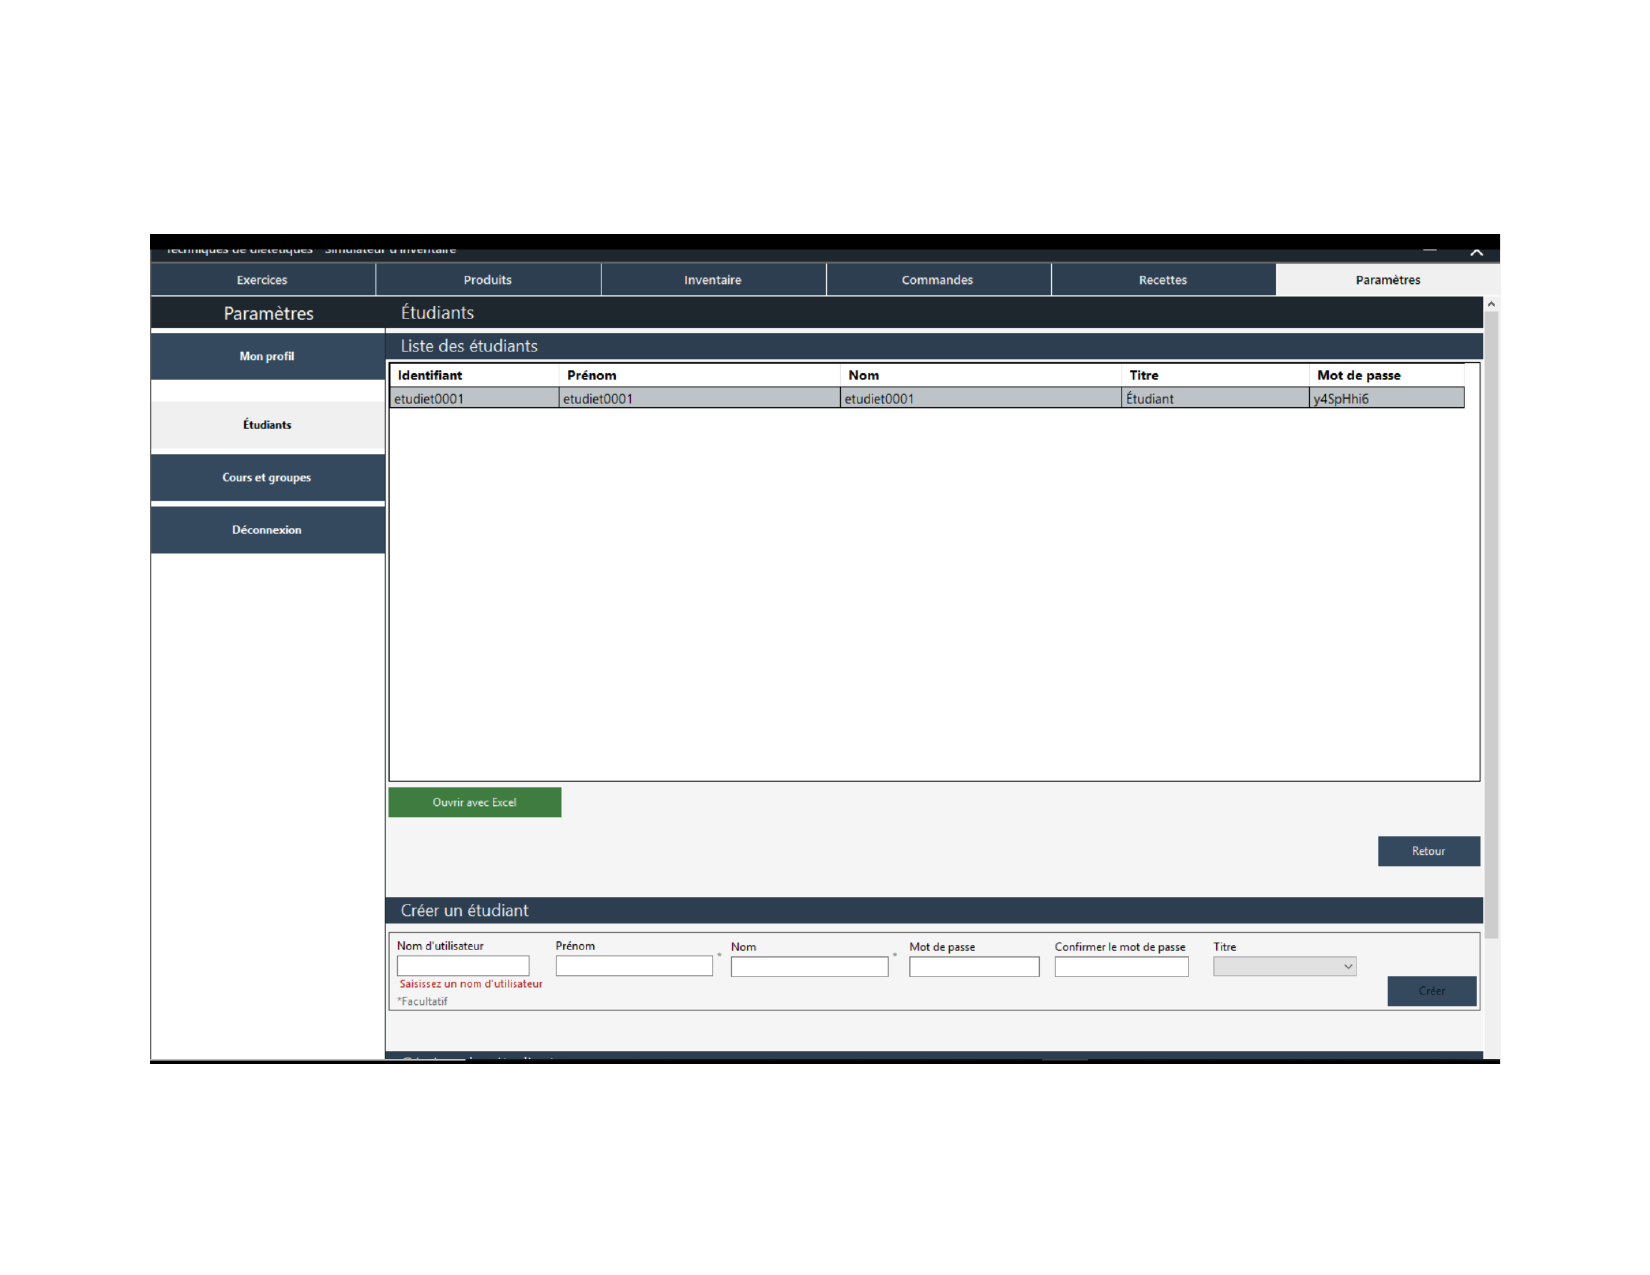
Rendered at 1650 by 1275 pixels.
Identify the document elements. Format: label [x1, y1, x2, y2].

picture [150, 234, 1500, 1064]
